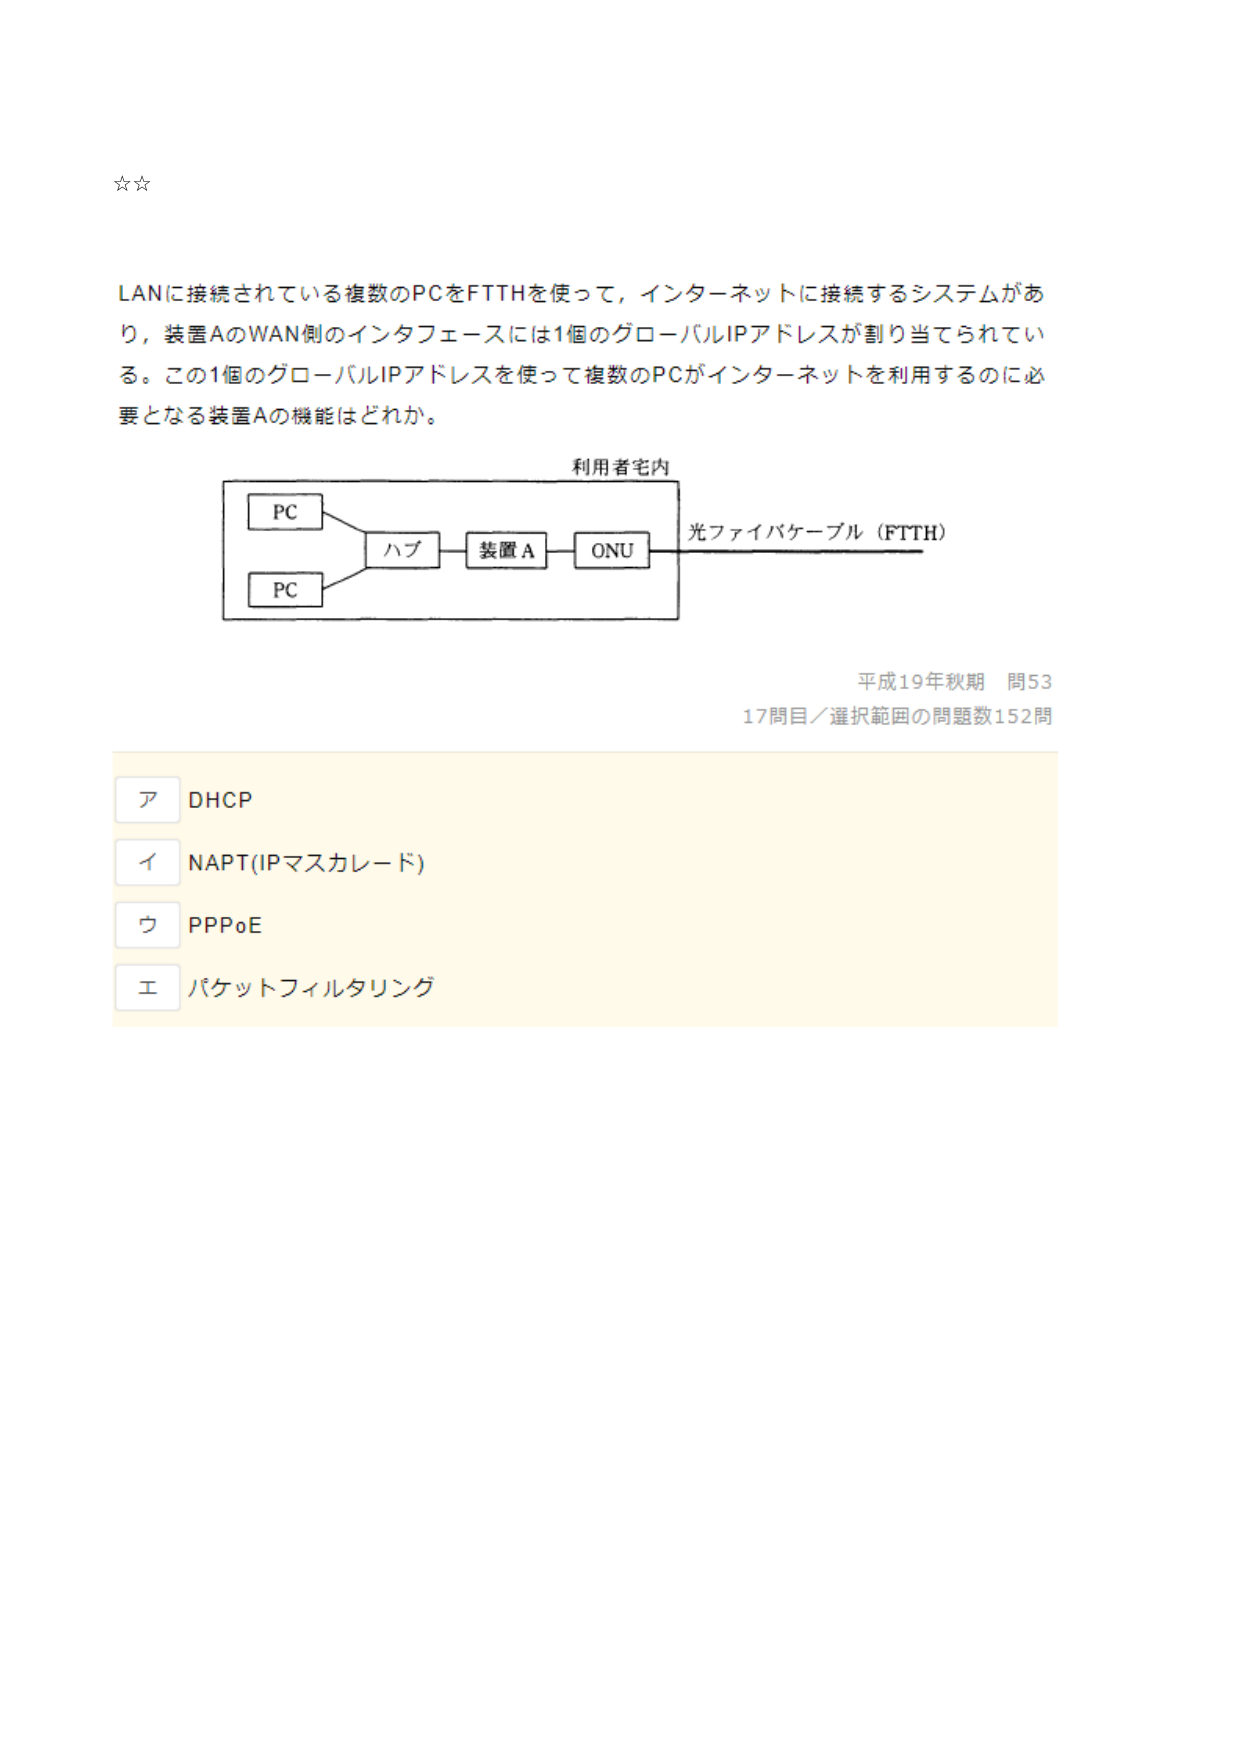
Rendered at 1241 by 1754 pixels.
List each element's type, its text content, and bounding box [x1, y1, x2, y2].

picture [112, 277, 1058, 1027]
text ☆☆ [112, 164, 1128, 202]
